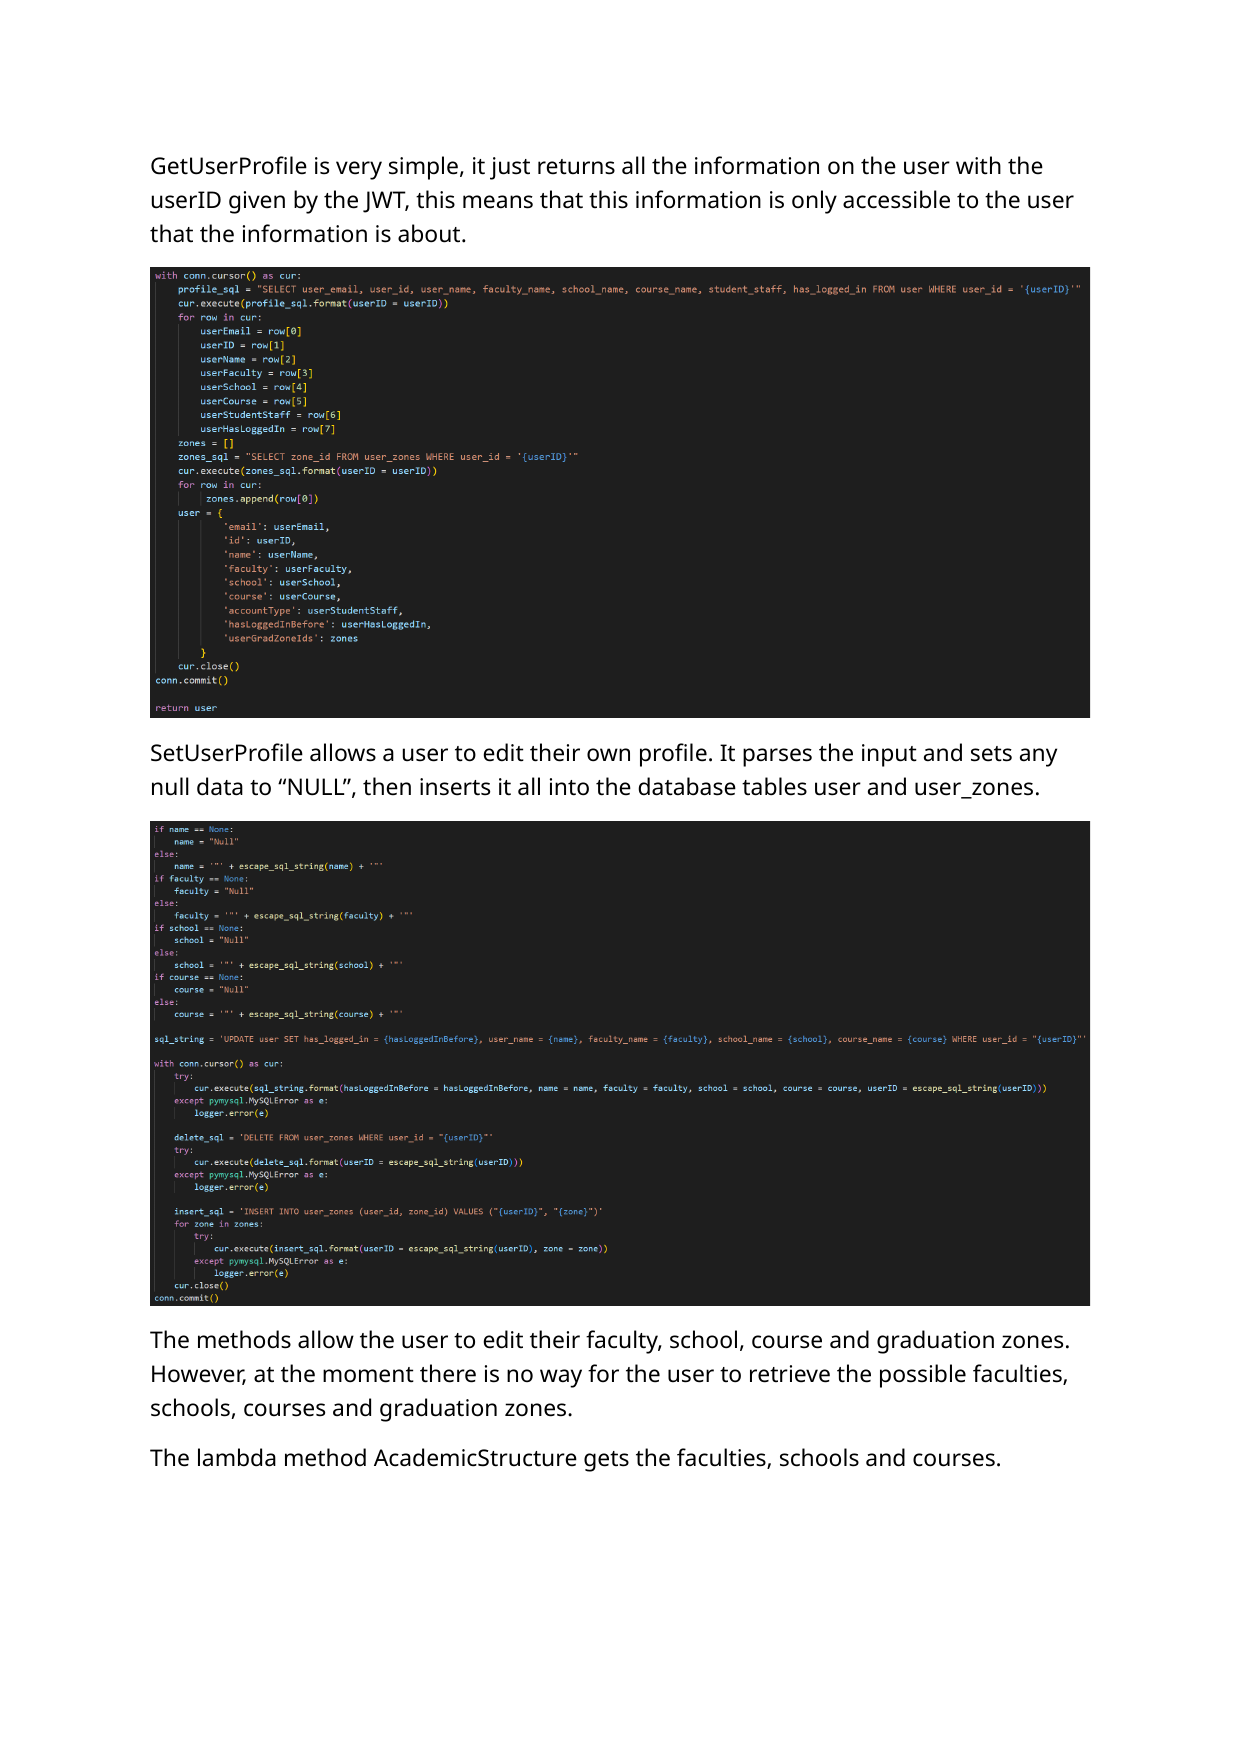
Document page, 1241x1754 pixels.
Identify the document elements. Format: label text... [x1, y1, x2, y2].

text GetUserProfile is very simple, it just returns all the information on the user with the userID given by the JWT, this means that this information is only accessible to the user that the information is about. [150, 150, 1090, 249]
text SetUserProfile allows a user to edit their own profile. It parses the input and sets any null data to “NULL”, then inserts it all into the database tables user and user_zones. [150, 737, 1090, 802]
picture [150, 267, 1091, 718]
text The methods allow the user to edit their faculty, school, course and graduation zones. However, at the moment there is no way for the user to retrieve the possible faculties, schools, courses and graduation zones. [150, 1324, 1090, 1423]
picture [150, 821, 1091, 1306]
text The lambda method AcademicStructure gets the faculties, schools and courses. [150, 1442, 1090, 1473]
